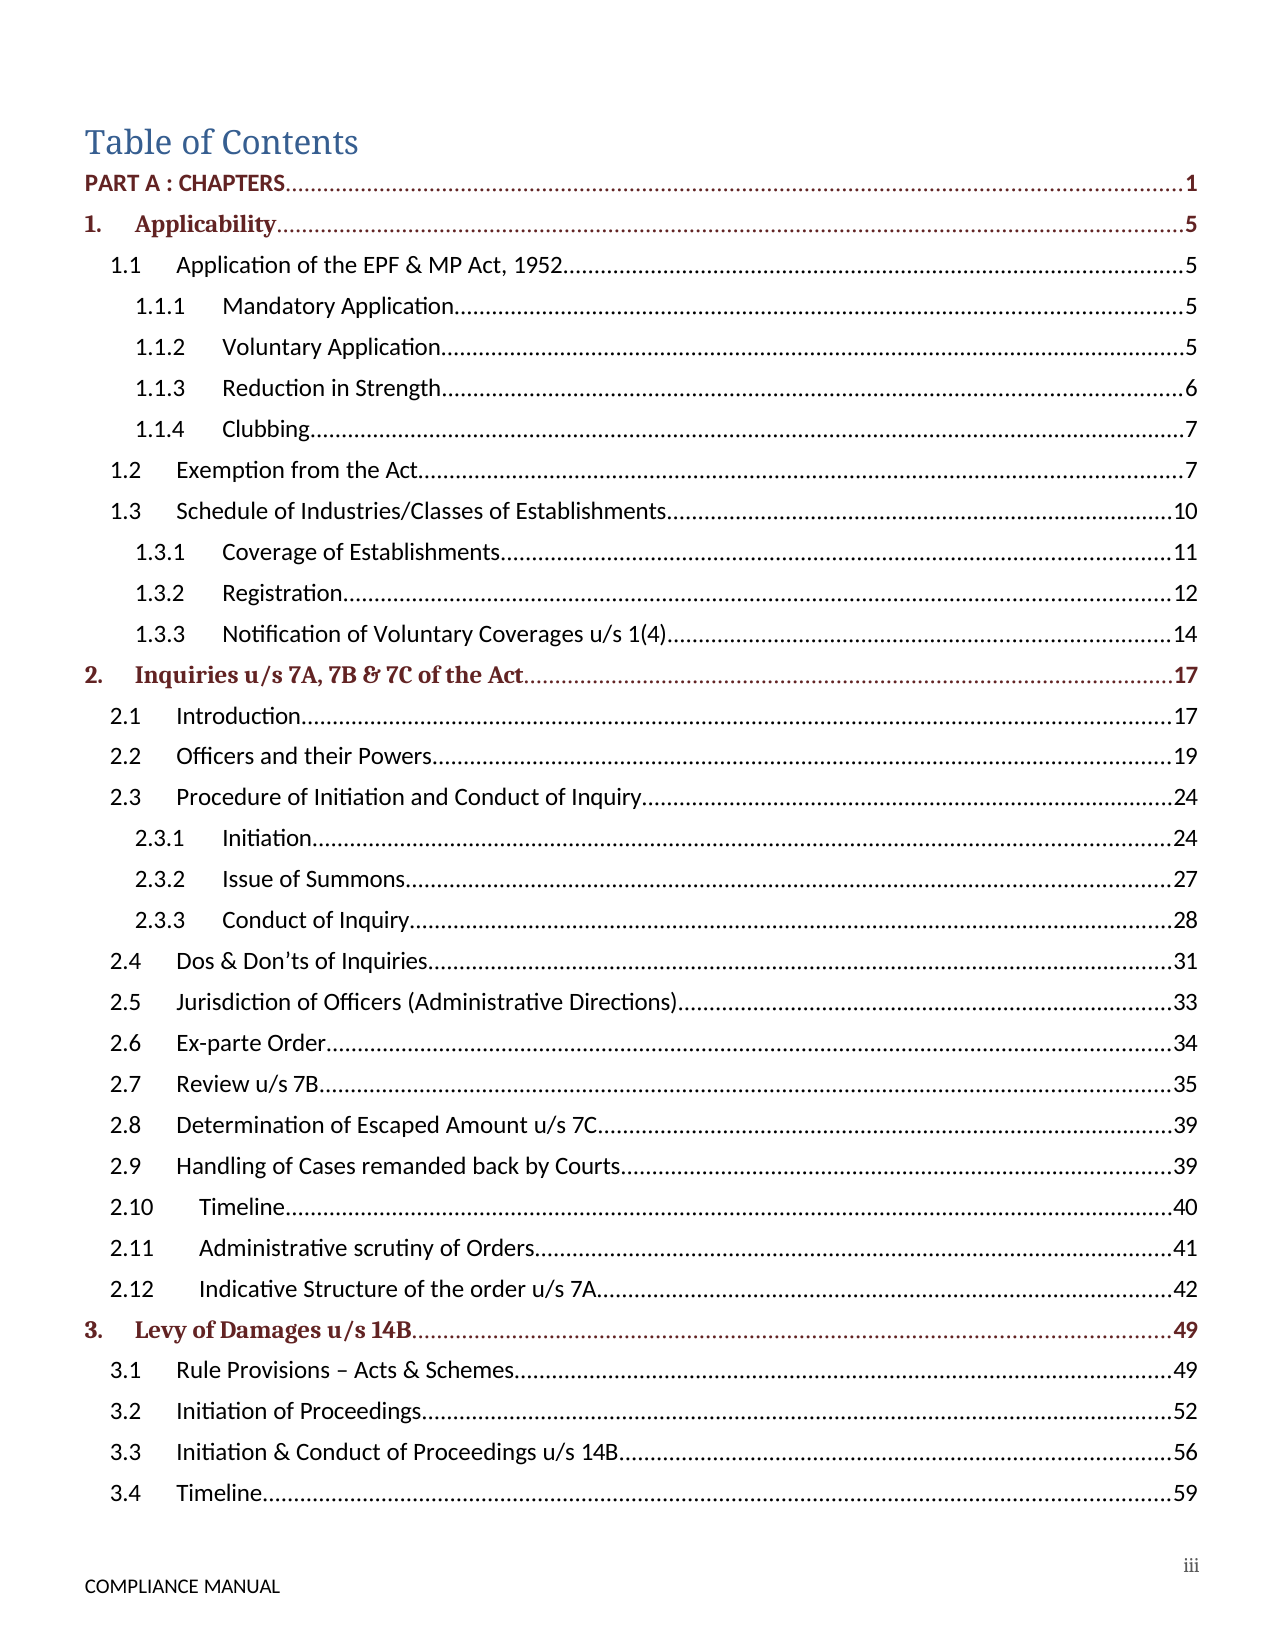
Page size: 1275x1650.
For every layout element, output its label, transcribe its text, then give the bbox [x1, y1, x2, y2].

text Table of Contents [84, 119, 1275, 164]
